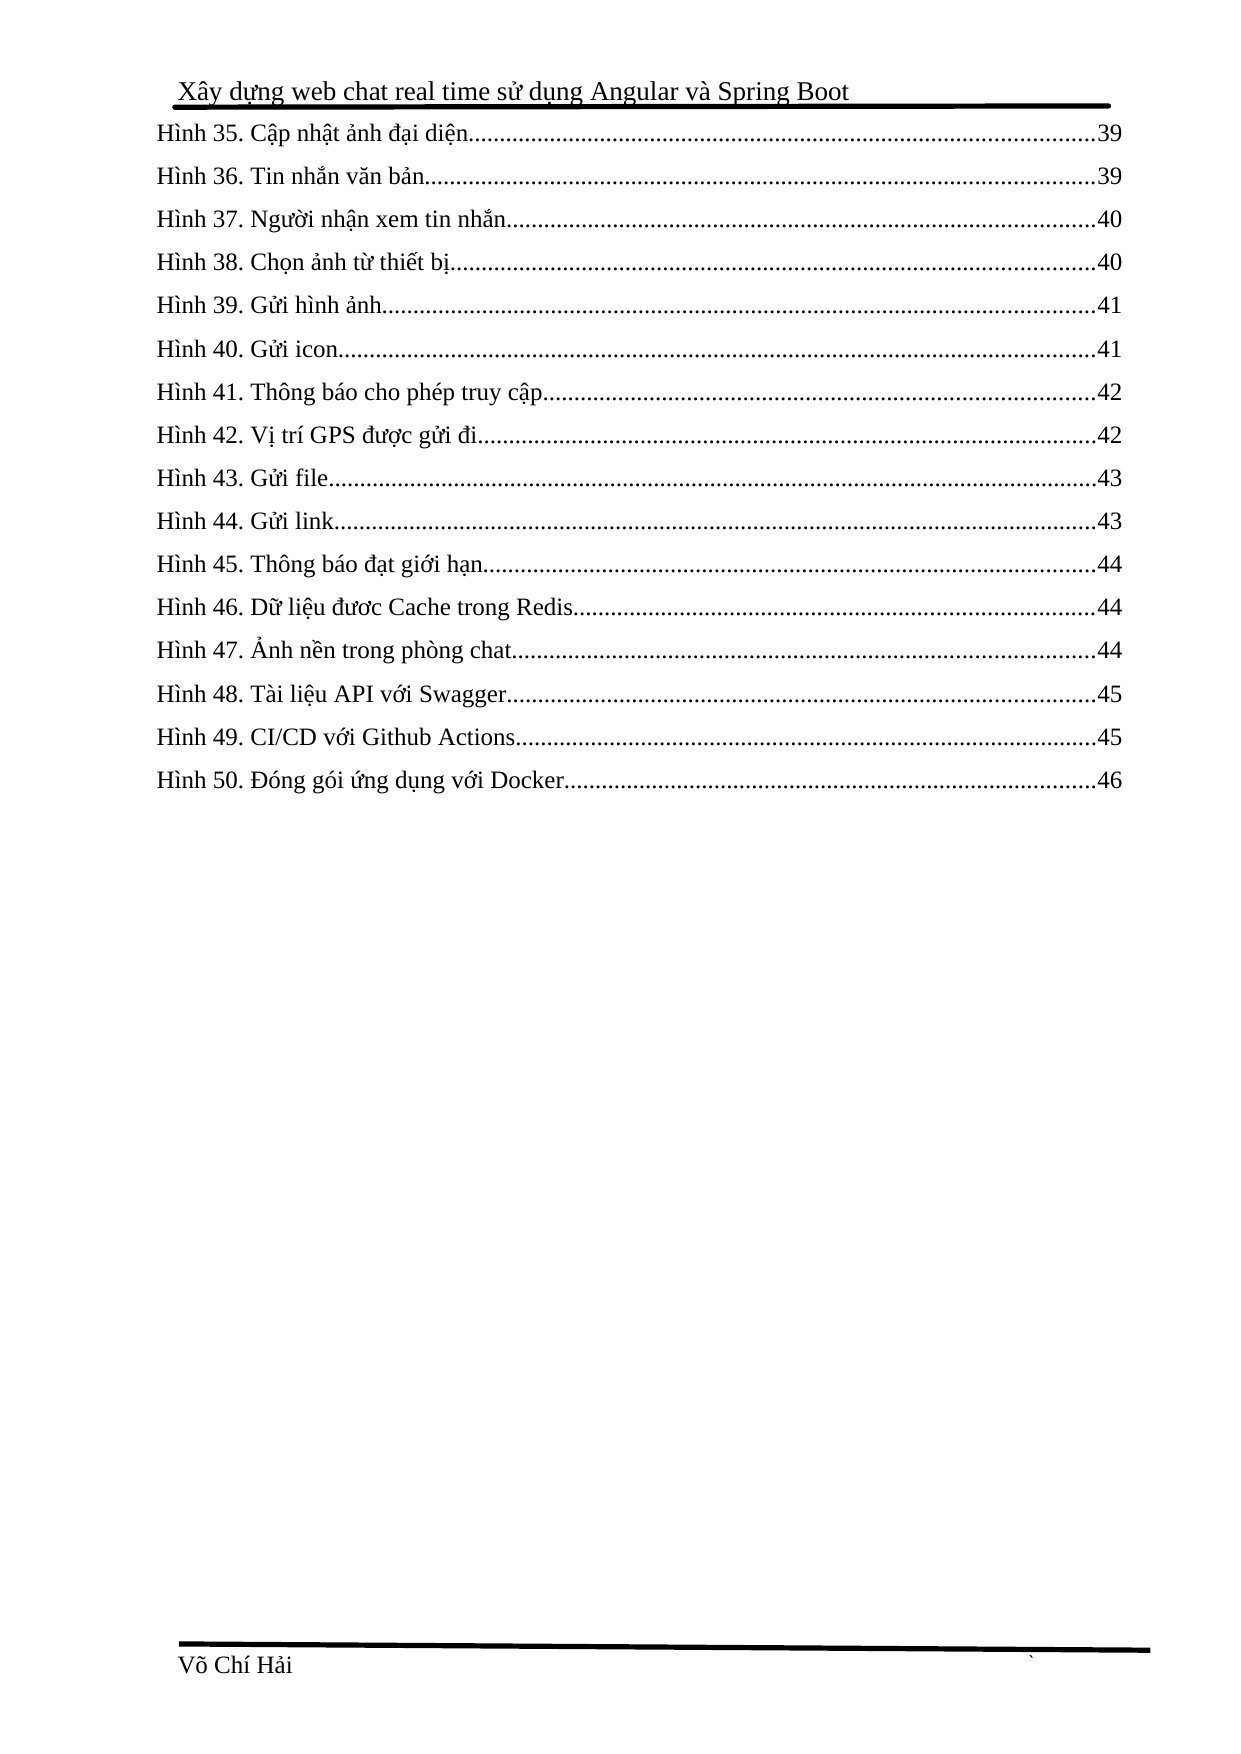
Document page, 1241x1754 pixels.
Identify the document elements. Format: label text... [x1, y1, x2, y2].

text Hình 36. Tin nhắn văn bản 39 [156, 161, 1122, 190]
text Hình 38. Chọn ảnh từ thiết bị 40 [156, 247, 1122, 276]
text Hình 49. CI/CD với Github Actions 45 [156, 722, 1122, 751]
text Hình 46. Dữ liệu đươc Cache trong Redis 44 [156, 592, 1122, 621]
text Hình 47. Ảnh nền trong phòng chat 44 [156, 636, 1122, 664]
text Hình 39. Gửi hình ảnh 41 [156, 291, 1122, 319]
text Hình 42. Vị trí GPS được gửi đi 42 [156, 420, 1122, 449]
text Hình 35. Cập nhật ảnh đại diện 39 [156, 118, 1122, 147]
text Hình 41. Thông báo cho phép truy cập 42 [156, 377, 1122, 406]
text Hình 45. Thông báo đạt giới hạn 44 [156, 549, 1122, 578]
text Hình 37. Người nhận xem tin nhắn 40 [156, 204, 1122, 233]
text Hình 48. Tài liệu API với Swagger 45 [156, 679, 1122, 707]
text Hình 43. Gửi file 43 [156, 463, 1122, 492]
text Hình 50. Đóng gói ứng dụng với Docker 46 [156, 765, 1122, 794]
text Hình 40. Gửi icon 41 [156, 334, 1122, 362]
text Hình 44. Gửi link 43 [156, 506, 1122, 535]
